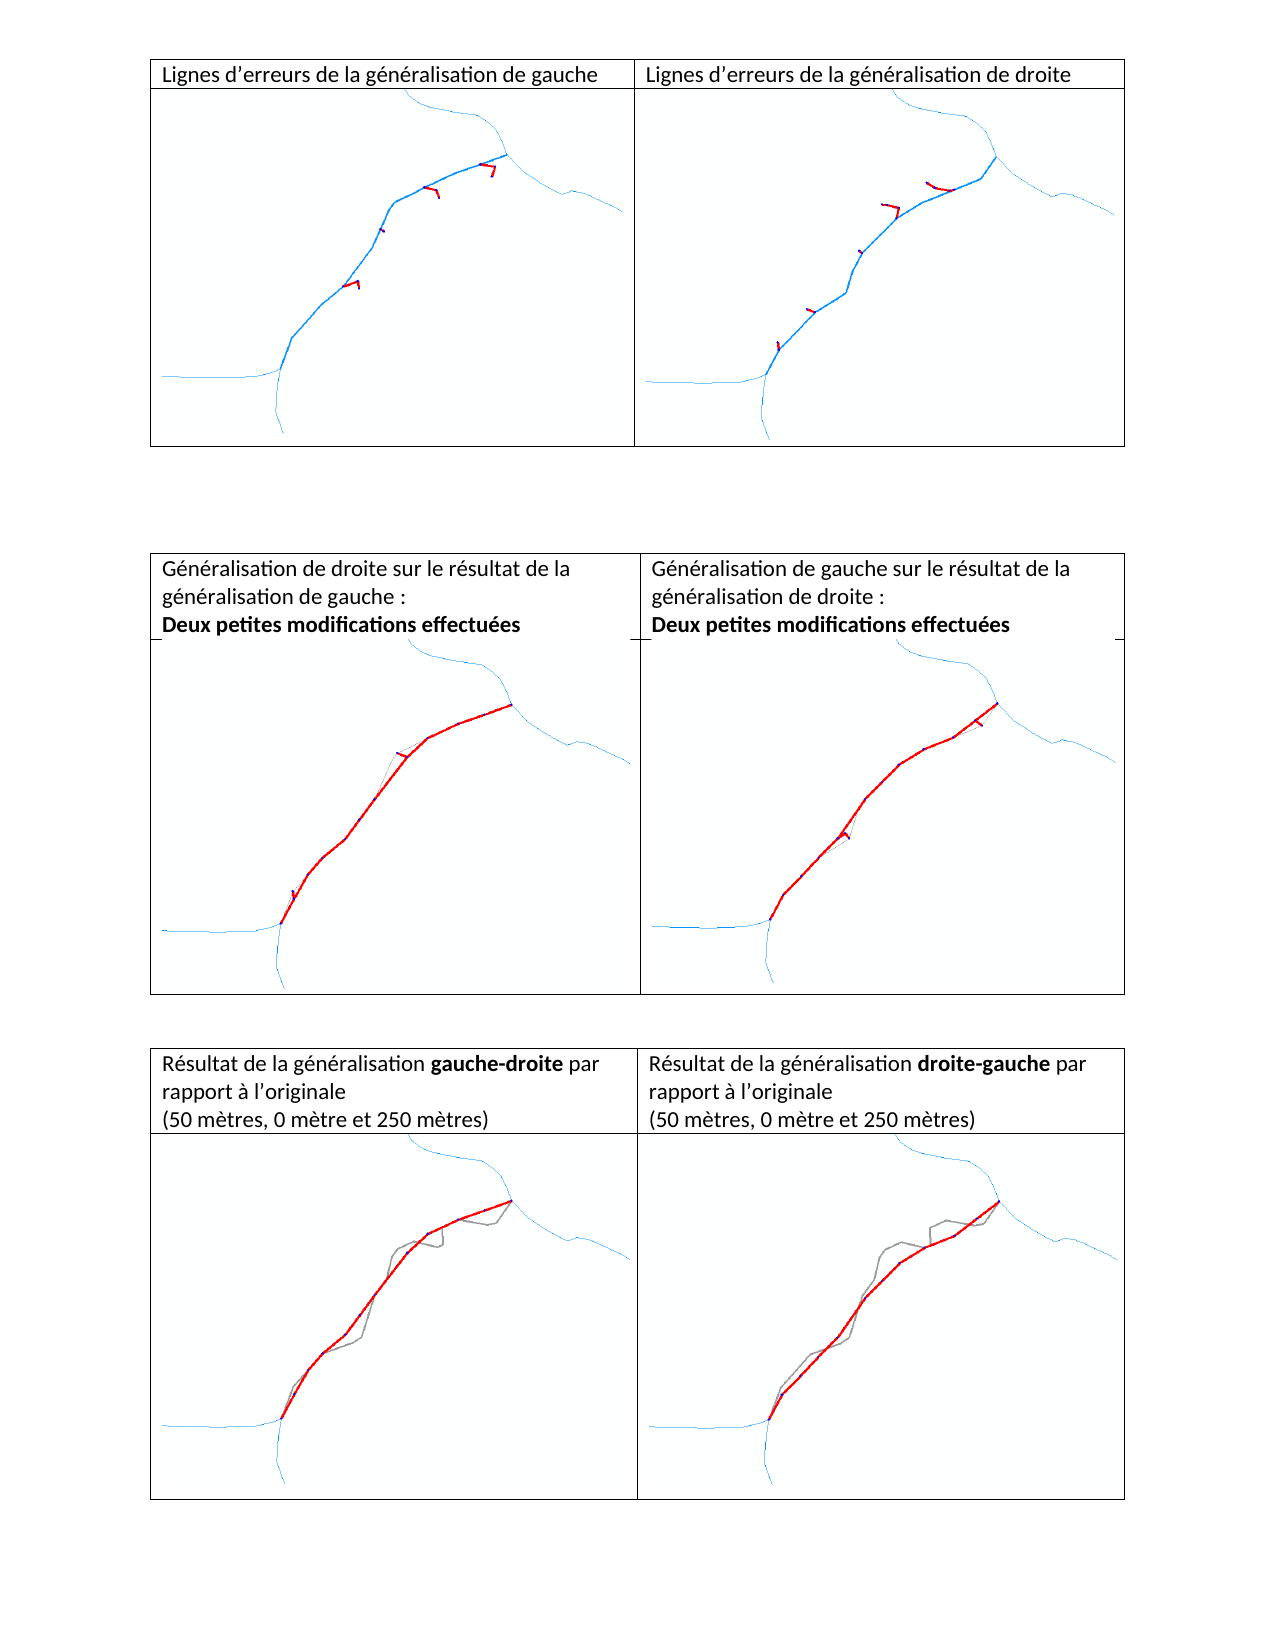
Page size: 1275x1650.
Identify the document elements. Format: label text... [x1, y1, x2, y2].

picture [161, 1134, 630, 1484]
table_cell [635, 89, 1124, 446]
picture [645, 89, 1115, 440]
table_header Généralisation de gauche sur le résultat de la généralisation de droite : Deux petites modifications effectuées [641, 554, 1124, 638]
table_header Lignes d’erreurs de la généralisation de gauche [151, 60, 634, 88]
table_header Généralisation de droite sur le résultat de la généralisation de gauche : Deux petites modifications effectuées [151, 554, 640, 638]
table_cell [151, 89, 634, 446]
picture [161, 89, 623, 433]
table_cell [151, 1134, 637, 1499]
table_header Lignes d’erreurs de la généralisation de droite [635, 60, 1124, 88]
table_cell [641, 640, 1124, 994]
picture [651, 639, 1115, 983]
picture [161, 639, 631, 989]
table_header Résultat de la généralisation droite-gauche par rapport à l’originale (50 mètres, 0 mètre et 250 mètres) [638, 1049, 1124, 1133]
table_cell [151, 640, 640, 994]
picture [648, 1134, 1118, 1485]
table_header Résultat de la généralisation gauche-droite par rapport à l’originale (50 mètres, 0 mètre et 250 mètres) [151, 1049, 637, 1133]
table_cell [638, 1134, 1124, 1499]
